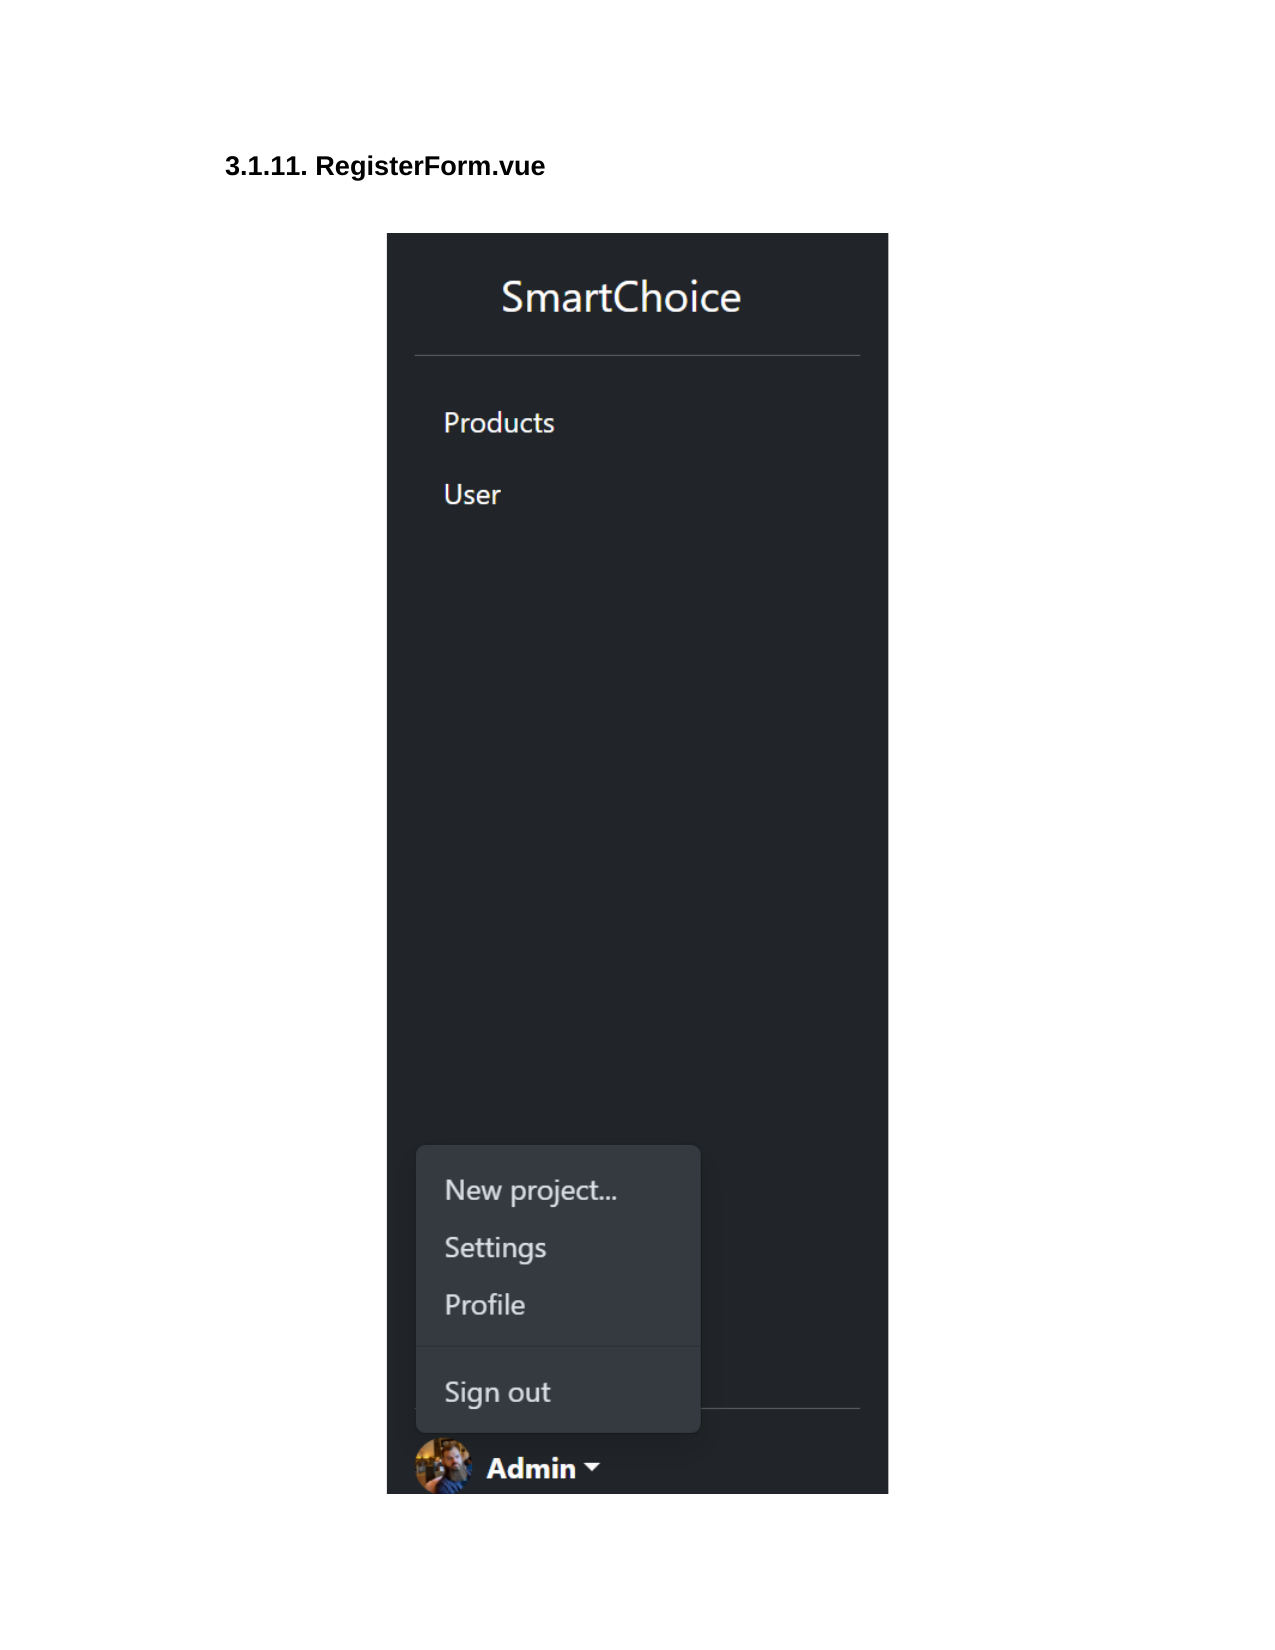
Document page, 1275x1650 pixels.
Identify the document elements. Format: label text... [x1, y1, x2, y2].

picture [386, 233, 889, 1494]
subtitle 3.1.11. RegisterForm.vue [225, 150, 1125, 181]
